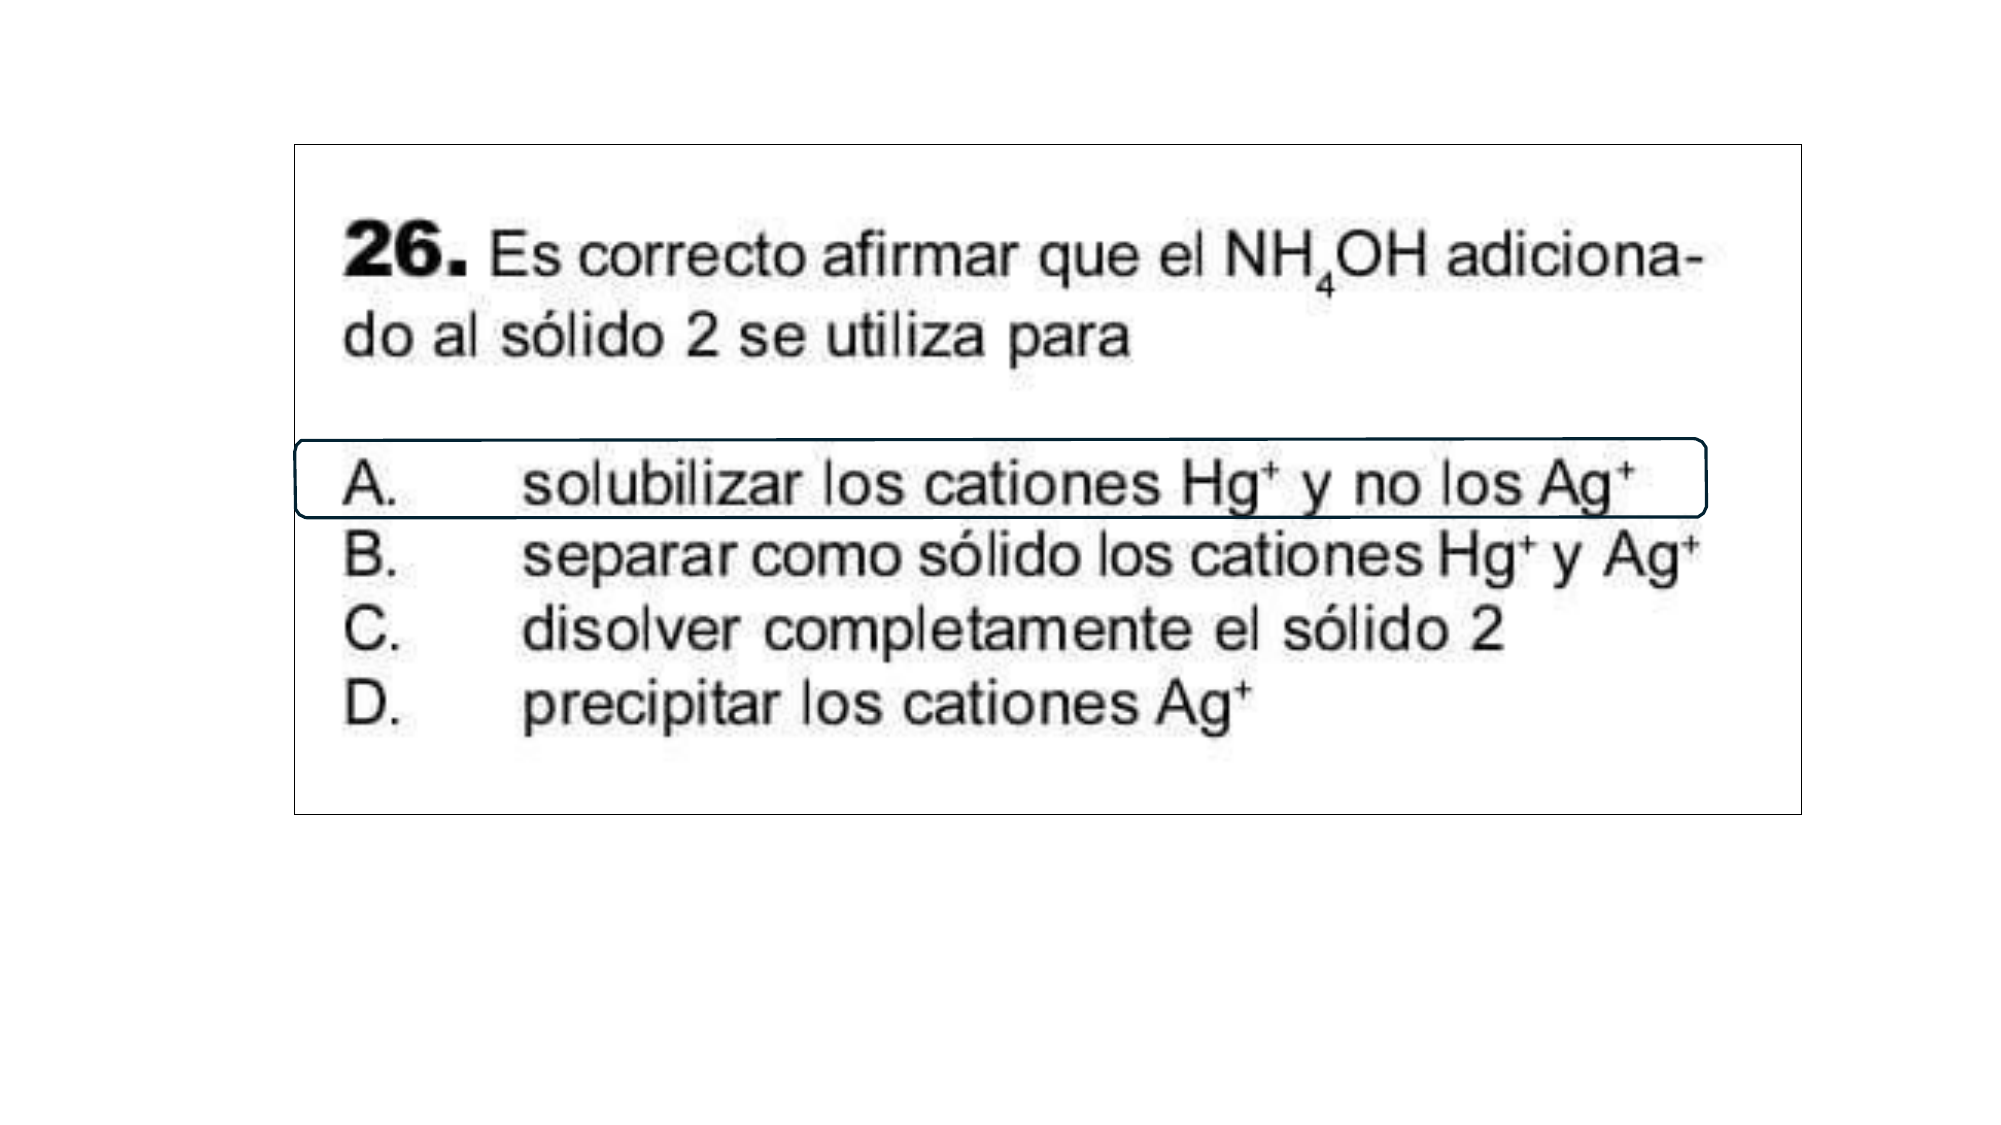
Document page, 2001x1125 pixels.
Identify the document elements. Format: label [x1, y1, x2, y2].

picture [297, 441, 1704, 515]
picture [295, 145, 1801, 814]
